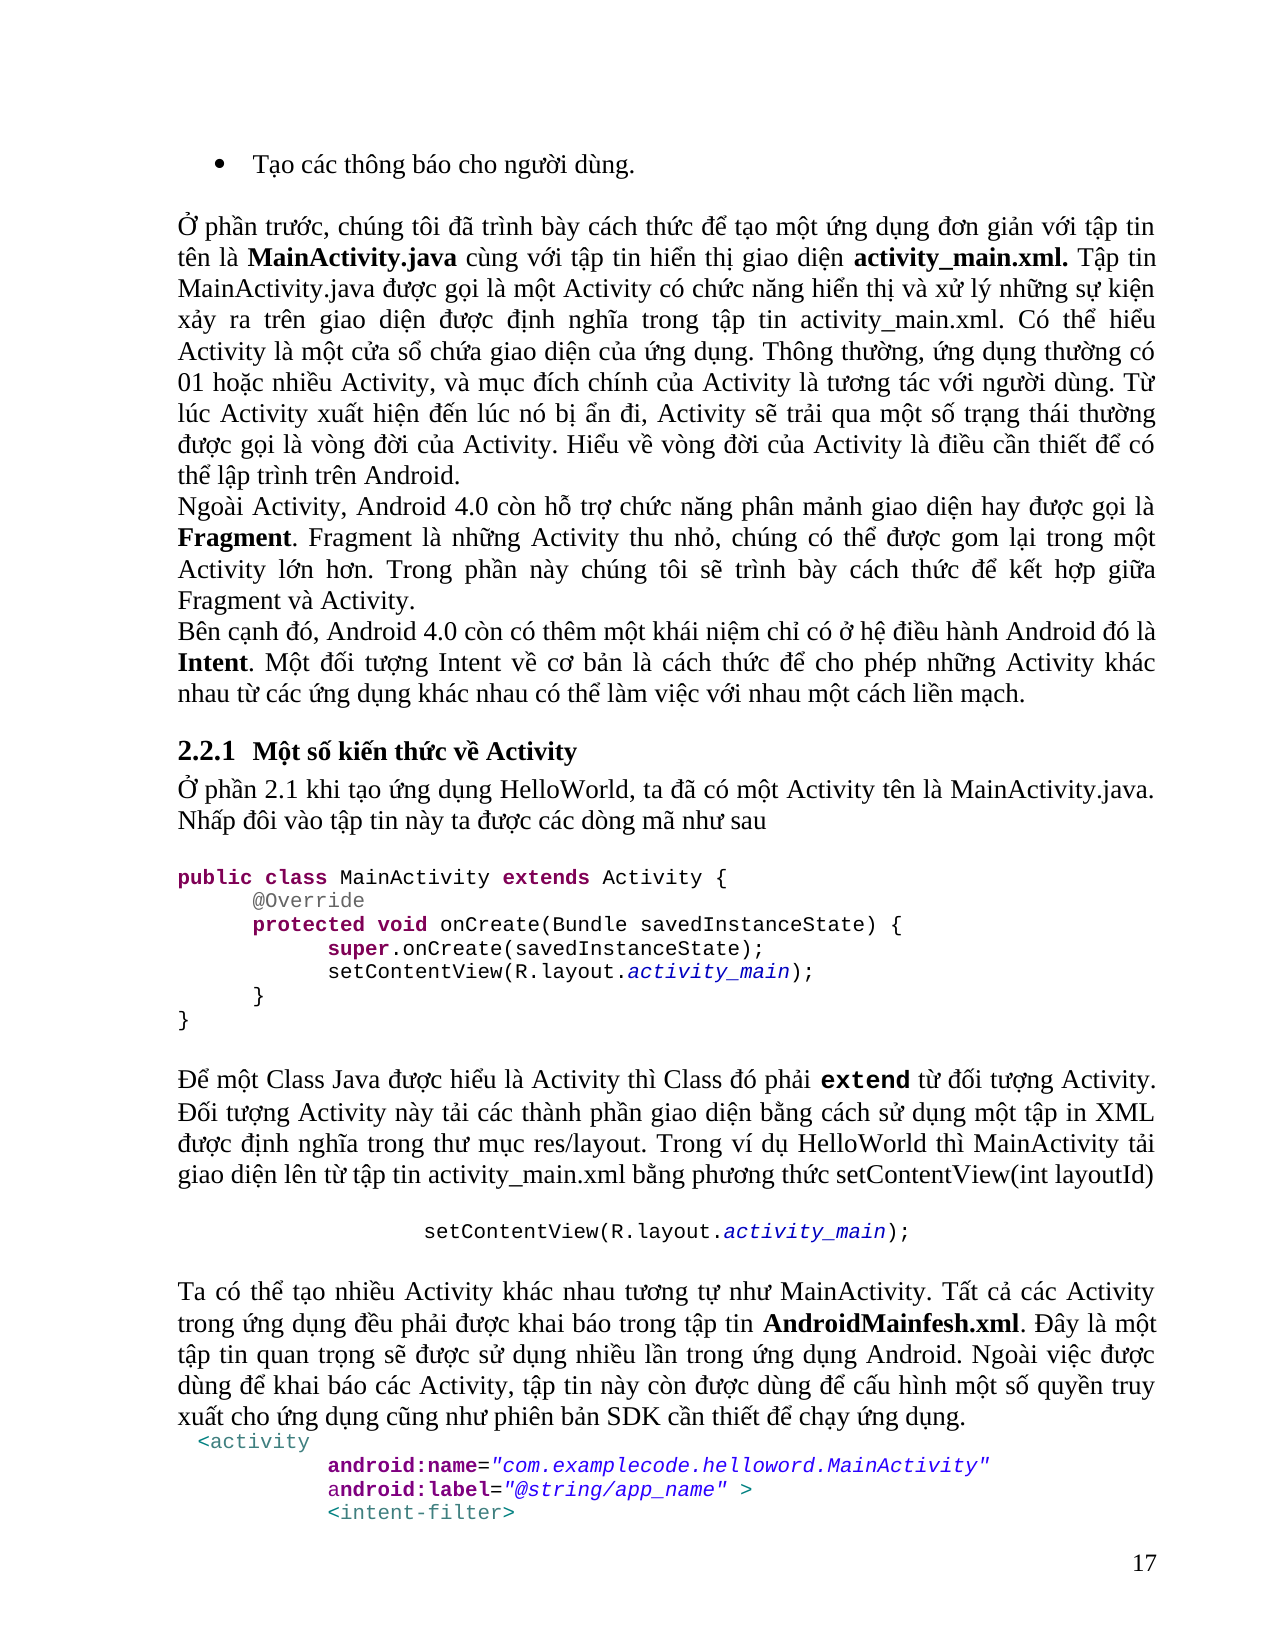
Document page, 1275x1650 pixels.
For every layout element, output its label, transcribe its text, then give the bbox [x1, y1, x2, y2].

text Ở phần trước, chúng tôi đã trình bày cách thức để tạo một ứng dụng đơn giản với tập tin tên là MainActivity.java cùng với tập tin hiển thị giao diện activity_main.xml. Tập tin MainActivity.java được gọi là một Activity có chức năng hiển thị và xử lý những sự kiện xảy ra trên giao diện được định nghĩa trong tập tin activity_main.xml. Có thể hiểu Activity là một cửa sổ chứa giao diện của ứng dụng. Thông thường, ứng dụng thường có 01 hoặc nhiều Activity, và mục đích chính của Activity là tương tác với người dùng. Từ lúc Activity xuất hiện đến lúc nó bị ẩn đi, Activity sẽ trải qua một số trạng thái thường được gọi là vòng đời của Activity. Hiểu về vòng đời của Activity là điều cần thiết để có thể lập trình trên Android. [177, 210, 1157, 490]
text } [177, 1008, 1157, 1032]
text Ở phần 2.1 khi tạo ứng dụng HelloWorld, ta đã có một Activity tên là MainActivity.java. Nhấp đôi vào tập tin này ta được các dòng mã như sau [177, 773, 1157, 836]
text setContentView(R.layout.activity_main); [177, 961, 1157, 985]
list Tạo các thông báo cho người dùng. [215, 148, 1157, 179]
text Ngoài Activity, Android 4.0 còn hỗ trợ chức năng phân mảnh giao diện hay được gọi là Fragment. Fragment là những Activity thu nhỏ, chúng có thể được gom lại trong một Activity lớn hơn. Trong phần này chúng tôi sẽ trình bày cách thức để kết hợp giữa Fragment và Activity. [177, 490, 1157, 615]
text setContentView(R.layout.activity_main); [177, 1221, 1157, 1244]
text } [177, 985, 1157, 1008]
text protected void onCreate(Bundle savedInstanceState) { [177, 914, 1157, 938]
text Để một Class Java được hiểu là Activity thì Class đó phải extend từ đối tượng Activity. Đối tượng Activity này tải các thành phần giao diện bằng cách sử dụng một tập in XML được định nghĩa trong thư mục res/layout. Trong ví dụ HelloWorld thì MainActivity tải giao diện lên từ tập tin activity_main.xml bằng phương thức setContentView(int layoutId) [177, 1063, 1157, 1189]
text public class MainActivity extends Activity { [177, 867, 1157, 890]
subtitle Một số kiến thức về Activity [177, 733, 1157, 767]
text Ta có thể tạo nhiều Activity khác nhau tương tự như MainActivity. Tất cả các Activity trong ứng dụng đều phải được khai báo trong tập tin AndroidMainfesh.xml. Đây là một tập tin quan trọng sẽ được sử dụng nhiều lần trong ứng dụng Android. Ngoài việc được dùng để khai báo các Activity, tập tin này còn được dùng để cấu hình một số quyền truy xuất cho ứng dụng cũng như phiên bản SDK cần thiết để chạy ứng dụng. [177, 1276, 1157, 1431]
text android:name="com.examplecode.helloword.MainActivity" [177, 1455, 1157, 1478]
text android:label="@string/app_name" > [177, 1478, 1157, 1502]
text @Override [177, 890, 1157, 914]
text Bên cạnh đó, Android 4.0 còn có thêm một khái niệm chỉ có ở hệ điều hành Android đó là Intent. Một đối tượng Intent về cơ bản là cách thức để cho phép những Activity khác nhau từ các ứng dụng khác nhau có thể làm việc với nhau một cách liền mạch. [177, 615, 1157, 708]
text <activity [177, 1431, 1157, 1455]
text super.onCreate(savedInstanceState); [177, 938, 1157, 961]
text <intent-filter> [177, 1502, 1157, 1526]
